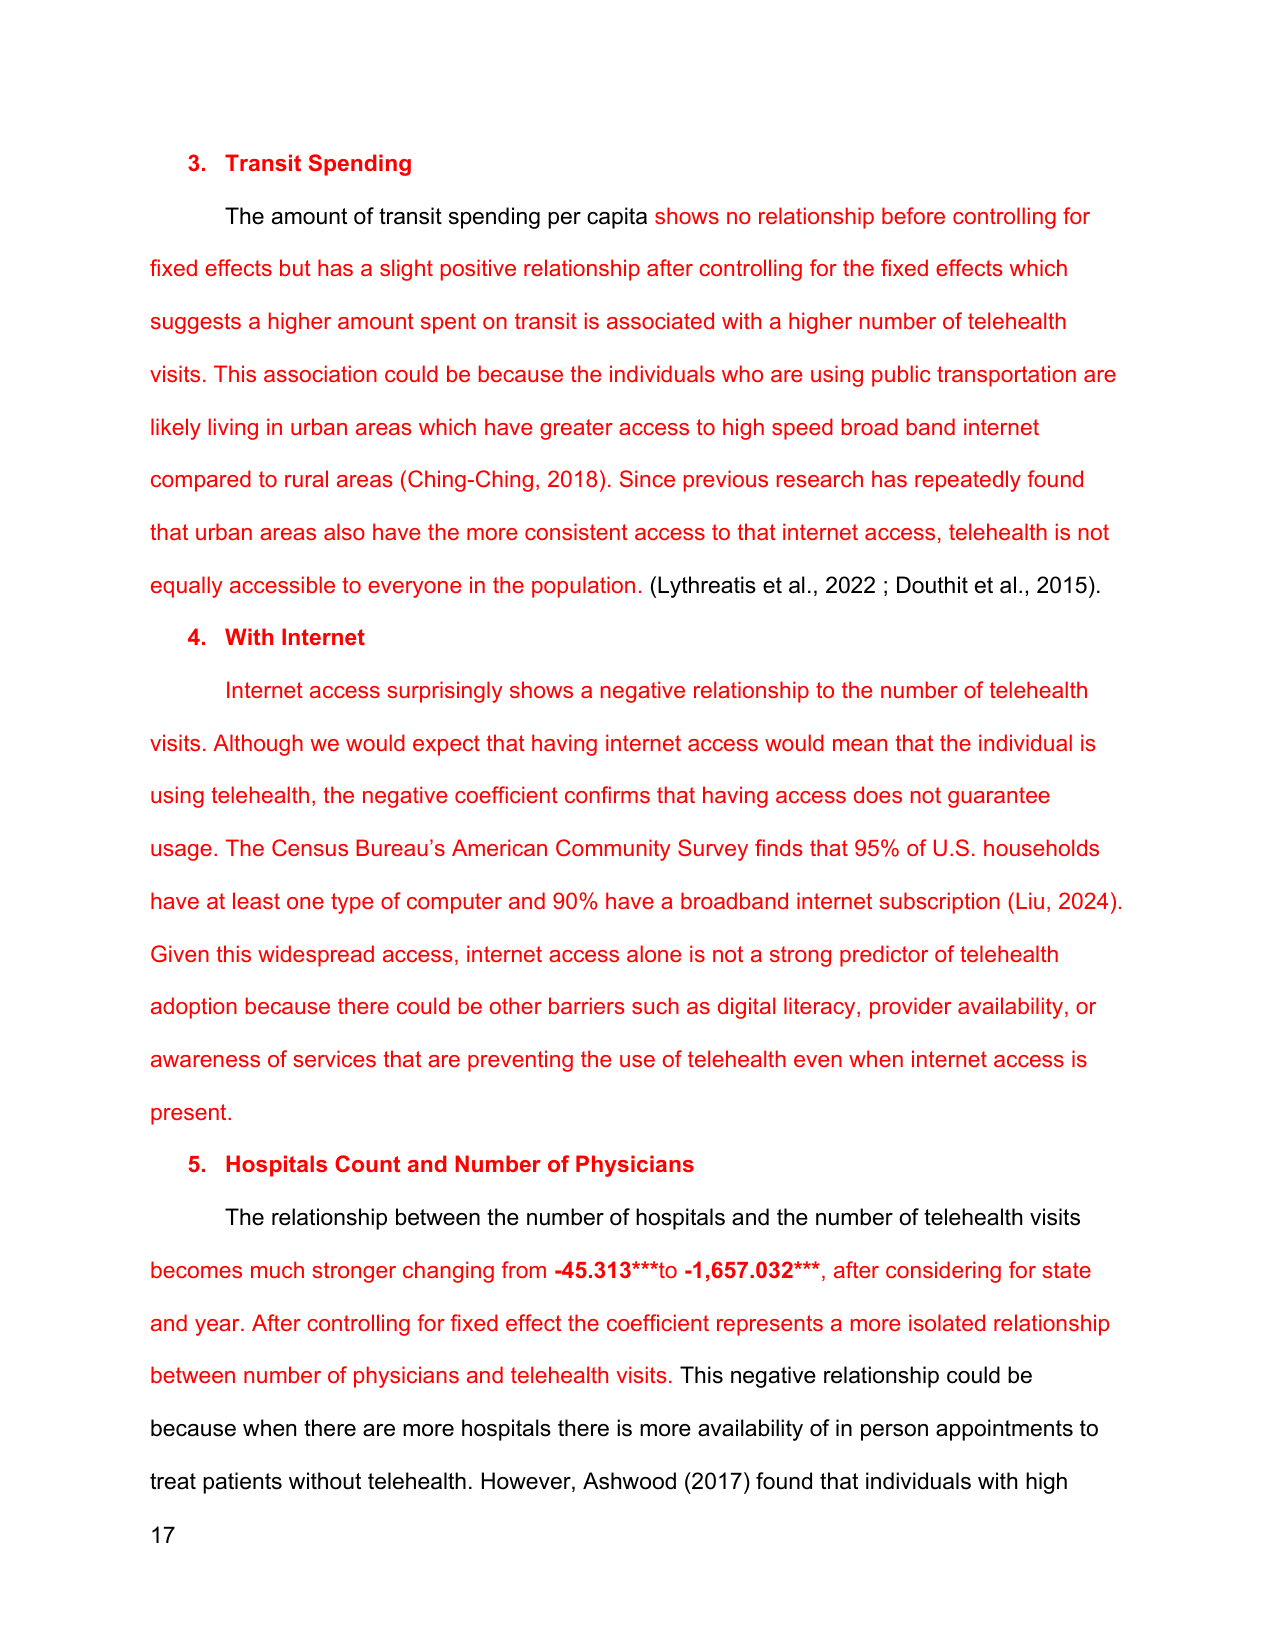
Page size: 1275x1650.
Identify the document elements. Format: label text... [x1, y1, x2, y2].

list Hospitals Count and Number of Physicians [187, 1151, 1125, 1178]
list With Internet [187, 624, 1125, 651]
text Internet access surprisingly shows a negative relationship to the number of telehealth visits. Although we would expect that having internet access would mean that the individual is using telehealth, the negative coefficient confirms that having access does not guarantee usage. The Census Bureau’s American Community Survey finds that 95% of U.S. households have at least one type of computer and 90% have a broadband internet subscription (Liu, 2024). Given this widespread access, internet access alone is not a strong predictor of telehealth adoption because there could be other barriers such as digital literacy, provider availability, or awareness of services that are preventing the use of telehealth even when internet access is present. [150, 677, 1125, 1125]
list Transit Spending [187, 150, 1125, 176]
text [150, 1204, 1125, 1494]
text The amount of transit spending per capita shows no relationship before controlling for fixed effects but has a slight positive relationship after controlling for the fixed effects which suggests a higher amount spent on transit is associated with a higher number of telehealth visits. This association could be because the individuals who are using public transportation are likely living in urban areas which have greater access to high speed broad band internet compared to rural areas (Ching-Ching, 2018). Since previous research has repeatedly found that urban areas also have the more consistent access to that internet access, telehealth is not equally accessible to everyone in the population. (Lythreatis et al., 2022 ; Douthit et al., 2015). [150, 203, 1125, 598]
